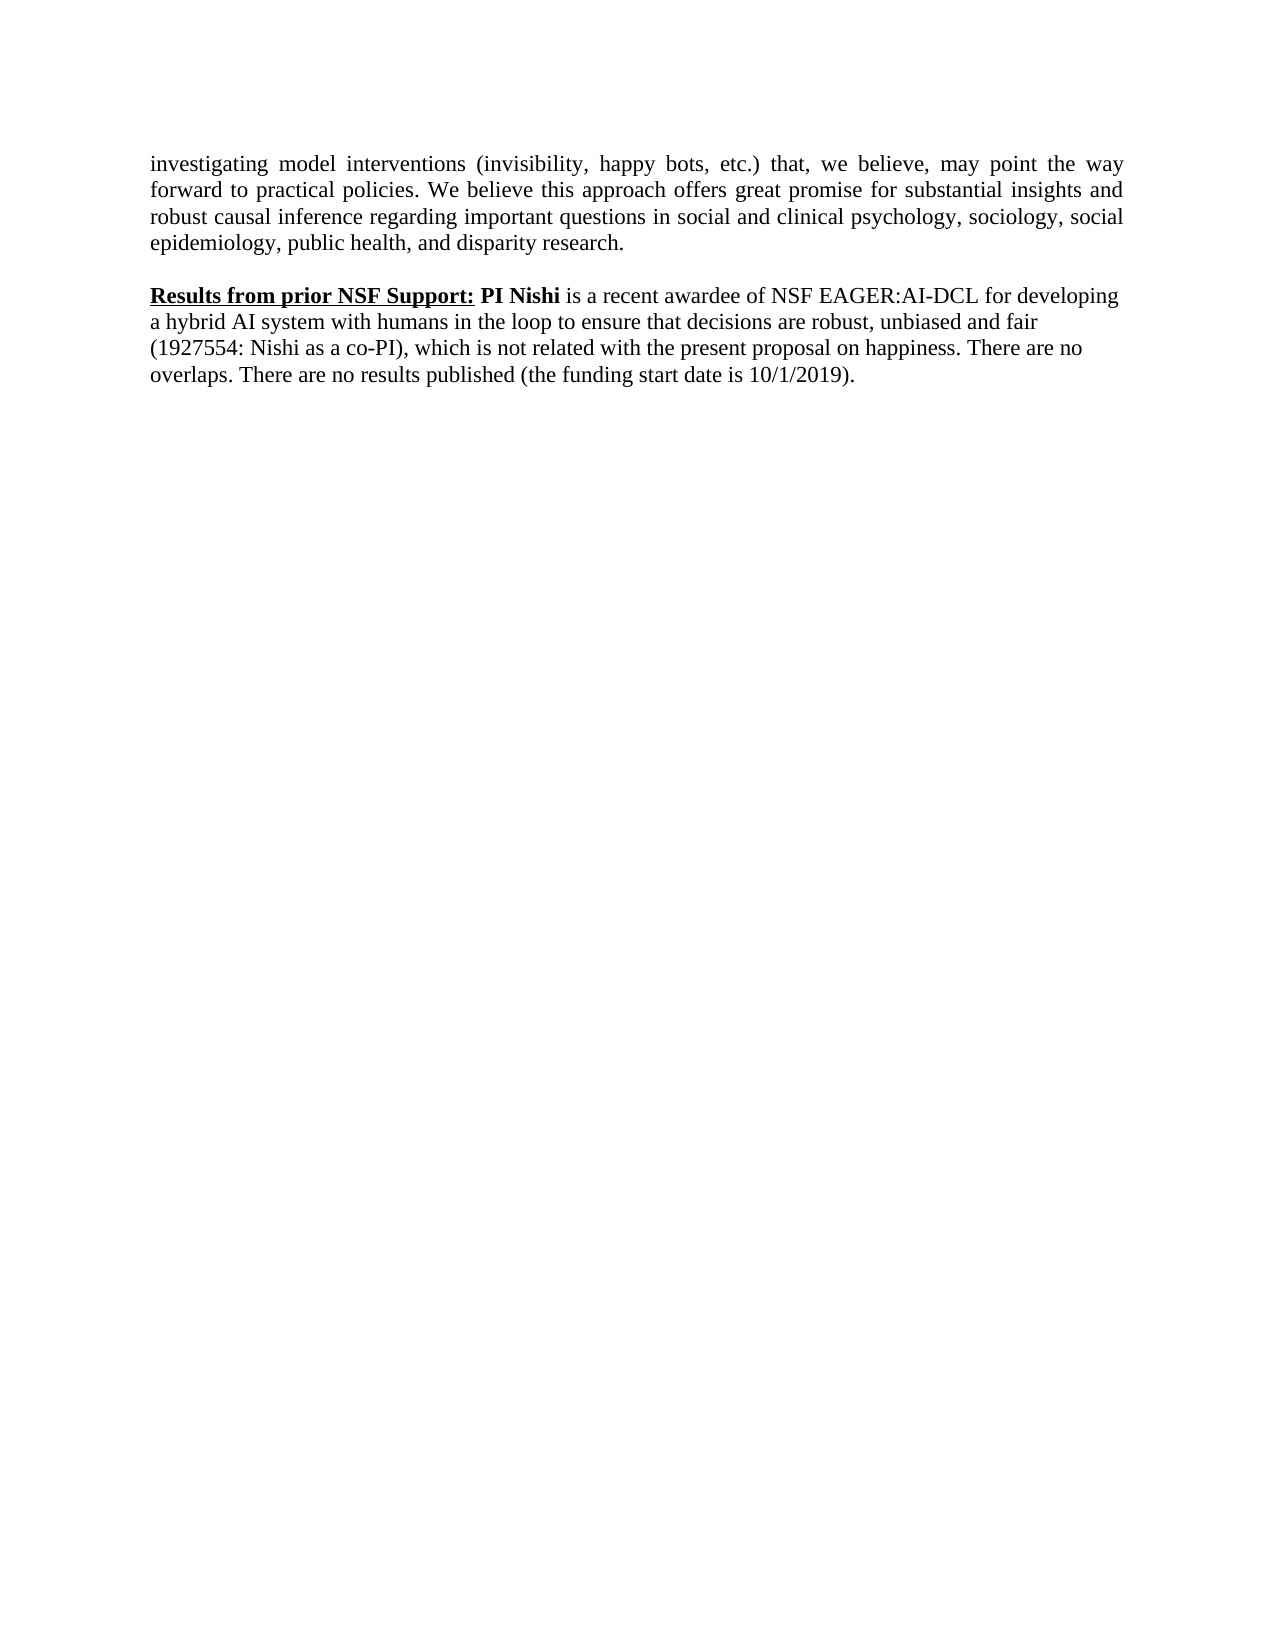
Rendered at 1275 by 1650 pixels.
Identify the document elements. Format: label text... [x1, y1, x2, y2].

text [150, 150, 1125, 255]
text Results from prior NSF Support: PI Nishi is a recent awardee of NSF EAGER:AI-DCL for developing a hybrid AI system with humans in the loop to ensure that decisions are robust, unbiased and fair (1927554: Nishi as a co-PI), which is not related with the present proposal on happiness. There are no overlaps. There are no results published (the funding start date is 10/1/2019). [150, 282, 1125, 387]
